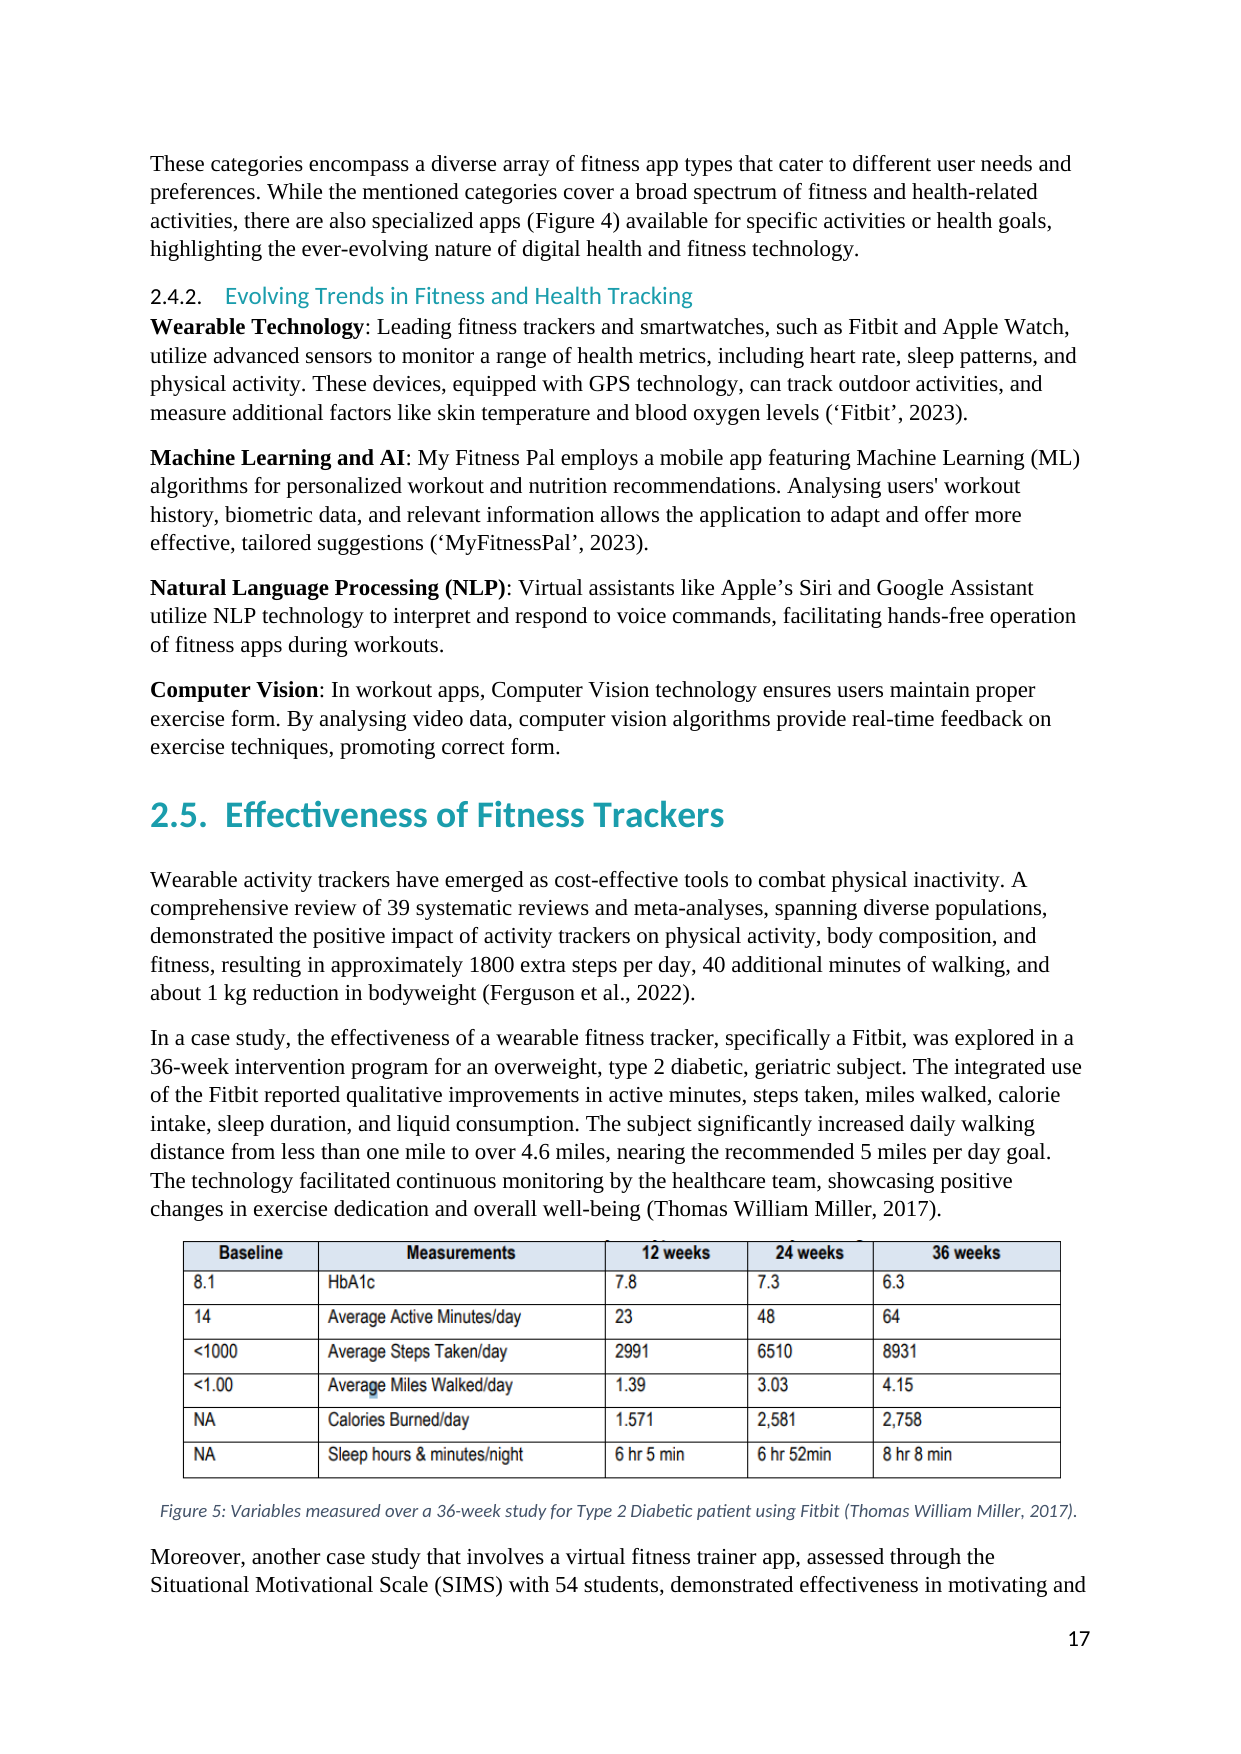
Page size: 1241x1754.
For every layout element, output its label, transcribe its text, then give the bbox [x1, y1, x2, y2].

subtitle Effectiveness of Fitness Trackers [150, 791, 1090, 836]
text Figure 5: Variables measured over a 36-week study for Type 2 Diabetic patient using Fitbit (Thomas William Miller, 2017). [150, 1499, 1090, 1522]
text Machine Learning and AI: My Fitness Pal employs a mobile app featuring Machine Learning (ML) algorithms for personalized workout and nutrition recommendations. Analysing users' workout history, biometric data, and relevant information allows the application to adapt and offer more effective, tailored suggestions (‘MyFitnessPal’, 2023). [150, 444, 1090, 555]
text In a case study, the effectiveness of a wearable fitness tracker, specifically a Fitbit, was explored in a 36-week intervention program for an overweight, type 2 diabetic, geriatric subject. The integrated use of the Fitbit reported qualitative improvements in active minutes, steps taken, miles walked, calorie intake, sleep duration, and liquid consumption. The subject significantly increased daily walking distance from less than one mile to over 4.6 miles, nearing the recommended 5 miles per day goal. The technology facilitated continuous monitoring by the healthcare team, showcasing positive changes in exercise dedication and overall well-being (Thomas William Miller, 2017). [150, 1024, 1090, 1221]
subtitle Evolving Trends in Fitness and Health Tracking [150, 280, 1090, 311]
text Natural Language Processing (NLP): Virtual assistants like Apple’s Siri and Google Assistant utilize NLP technology to interpret and respond to voice commands, facilitating hands-free operation of fitness apps during workouts. [150, 574, 1090, 657]
text Computer Vision: In workout apps, Computer Vision technology ensures users maintain proper exercise form. By analysing video data, computer vision algorithms provide real-time feedback on exercise techniques, promoting correct form. [150, 676, 1090, 759]
text Wearable Technology: Leading fitness trackers and smartwatches, such as Fitbit and Apple Watch, utilize advanced sensors to monitor a range of health metrics, including heart rate, sleep patterns, and physical activity. These devices, equipped with GPS technology, can track outdoor activities, and measure additional factors like skin temperature and blood oxygen levels (‘Fitbit’, 2023). [150, 313, 1090, 425]
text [150, 1543, 1090, 1597]
picture [179, 1240, 1061, 1481]
text These categories encompass a diverse array of fitness app types that cater to different user needs and preferences. While the mentioned categories cover a broad spectrum of fitness and health-related activities, there are also specialized apps (Figure 4) available for specific activities or health goals, highlighting the ever-evolving nature of digital health and fitness technology. [150, 150, 1090, 262]
text Wearable activity trackers have emerged as cost-effective tools to combat physical inactivity. A comprehensive review of 39 systematic reviews and meta-analyses, spanning diverse populations, demonstrated the positive impact of activity trackers on physical activity, body composition, and fitness, resulting in approximately 1800 extra steps per day, 40 additional minutes of walking, and about 1 kg reduction in bodyweight (Ferguson et al., 2022). [150, 866, 1090, 1006]
